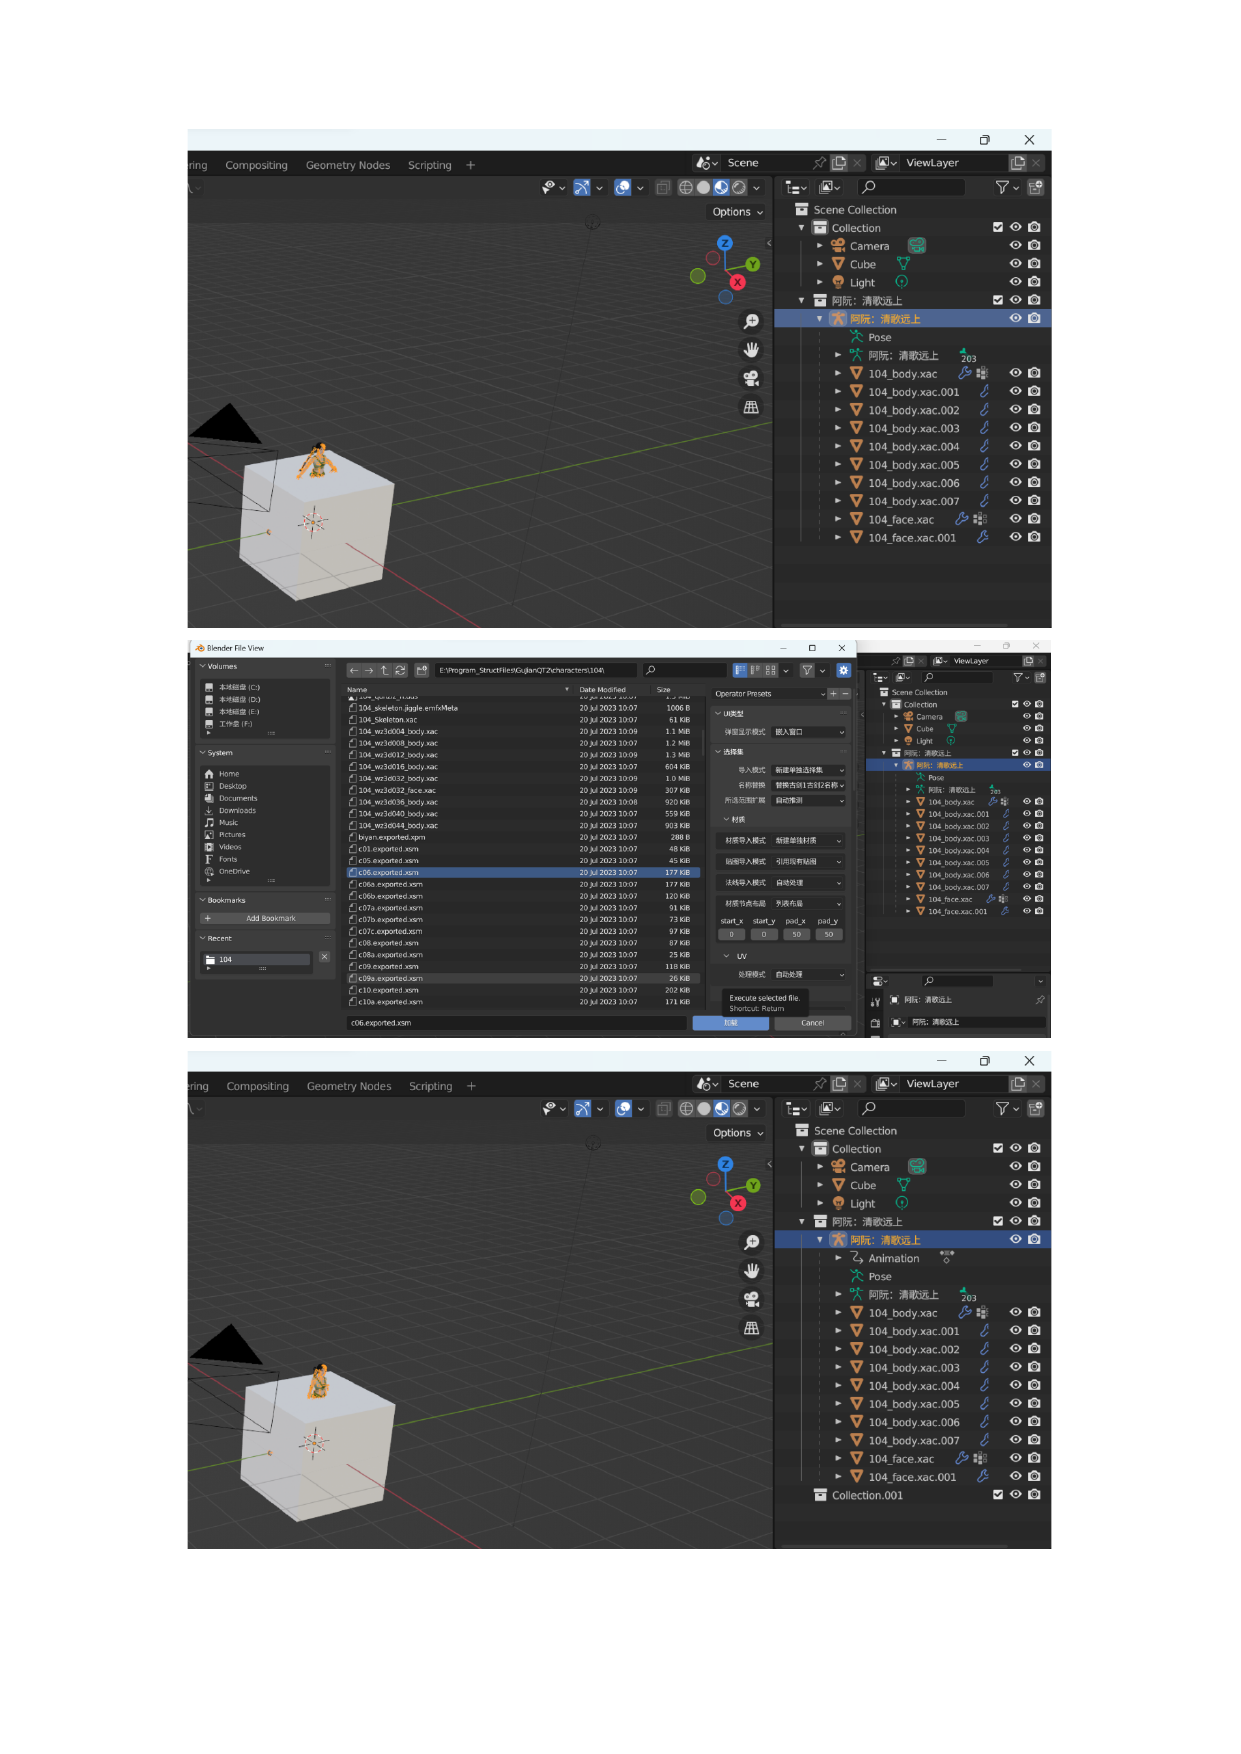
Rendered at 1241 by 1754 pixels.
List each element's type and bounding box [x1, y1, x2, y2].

picture [187, 1051, 1052, 1549]
picture [187, 129, 1052, 628]
picture [187, 640, 1051, 1038]
